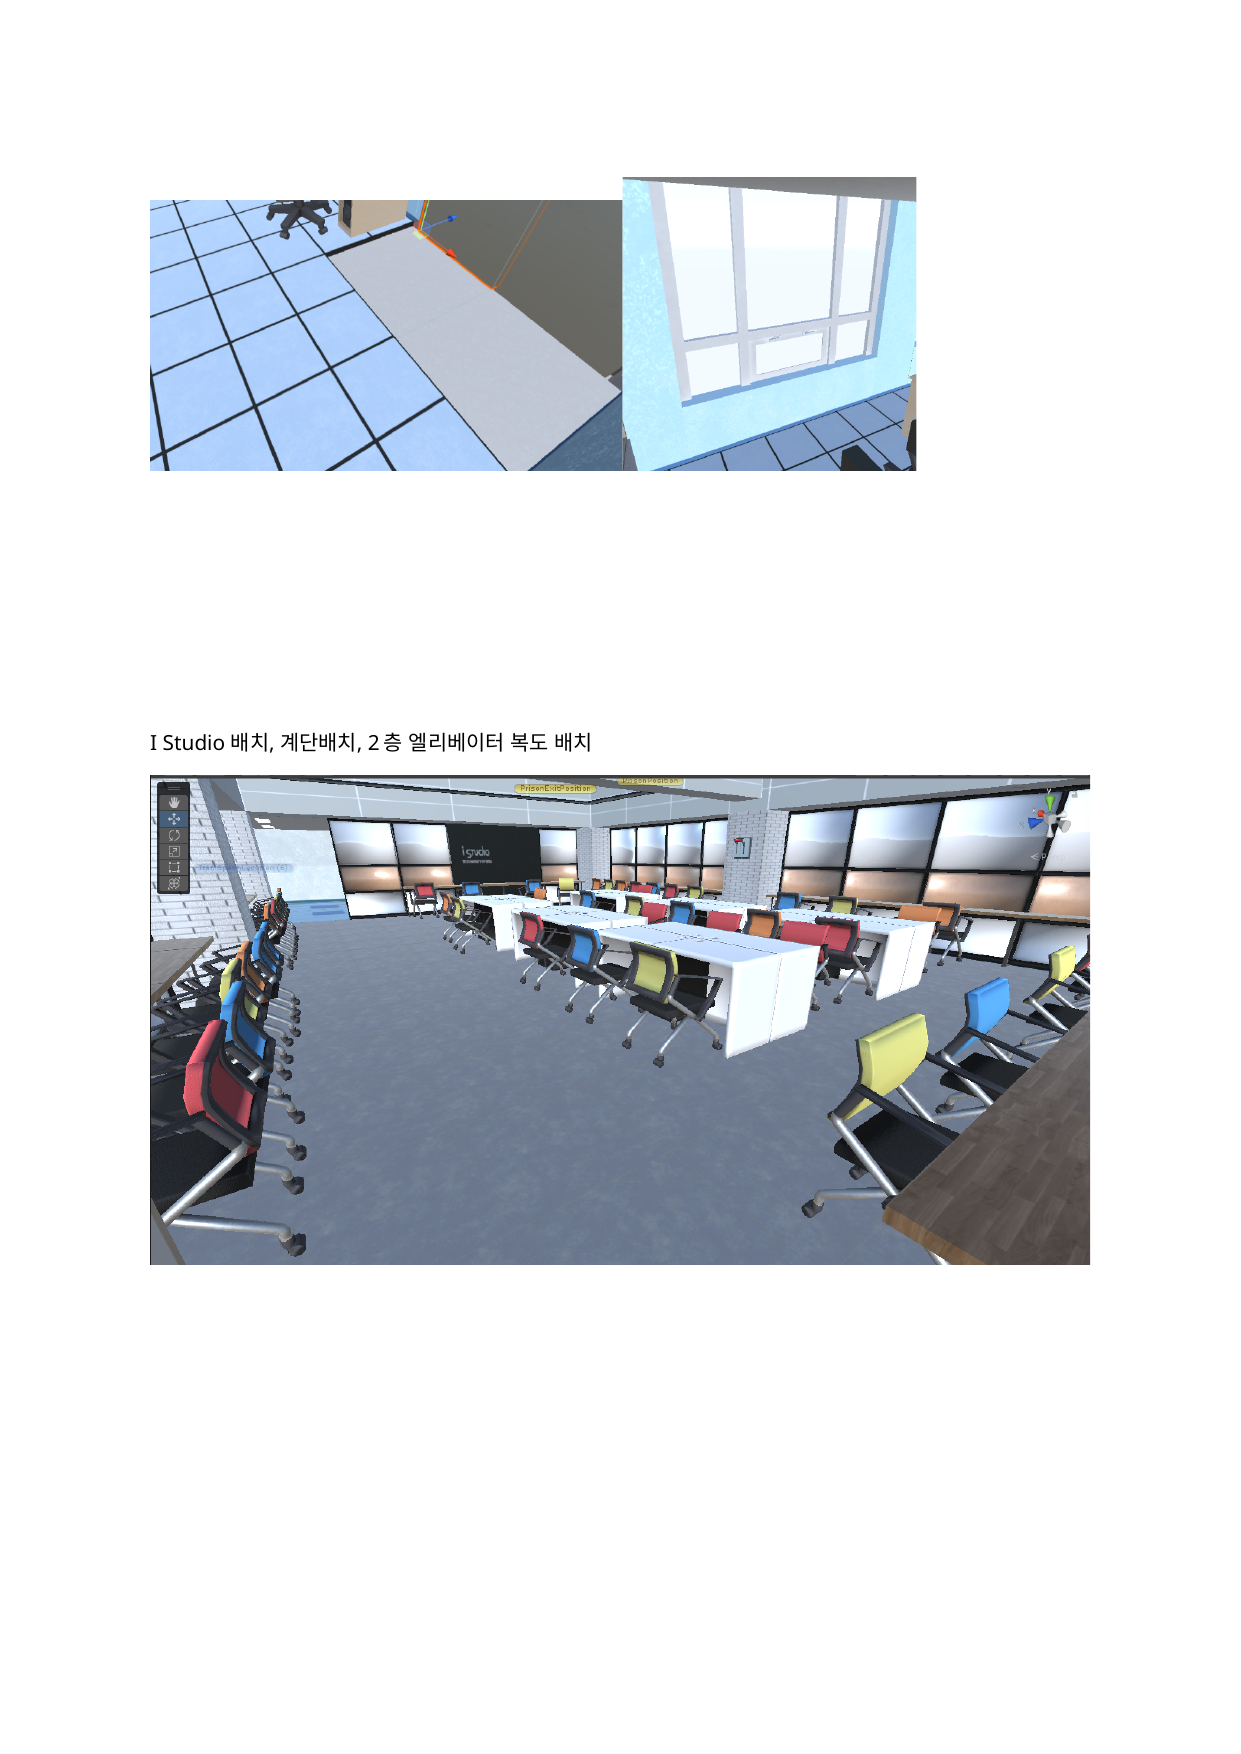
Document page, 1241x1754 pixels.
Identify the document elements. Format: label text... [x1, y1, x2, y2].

picture [150, 177, 917, 471]
picture [150, 775, 1091, 1265]
text I Studio 배치, 계단배치, 2층 엘리베이터 복도 배치 [150, 726, 1090, 757]
